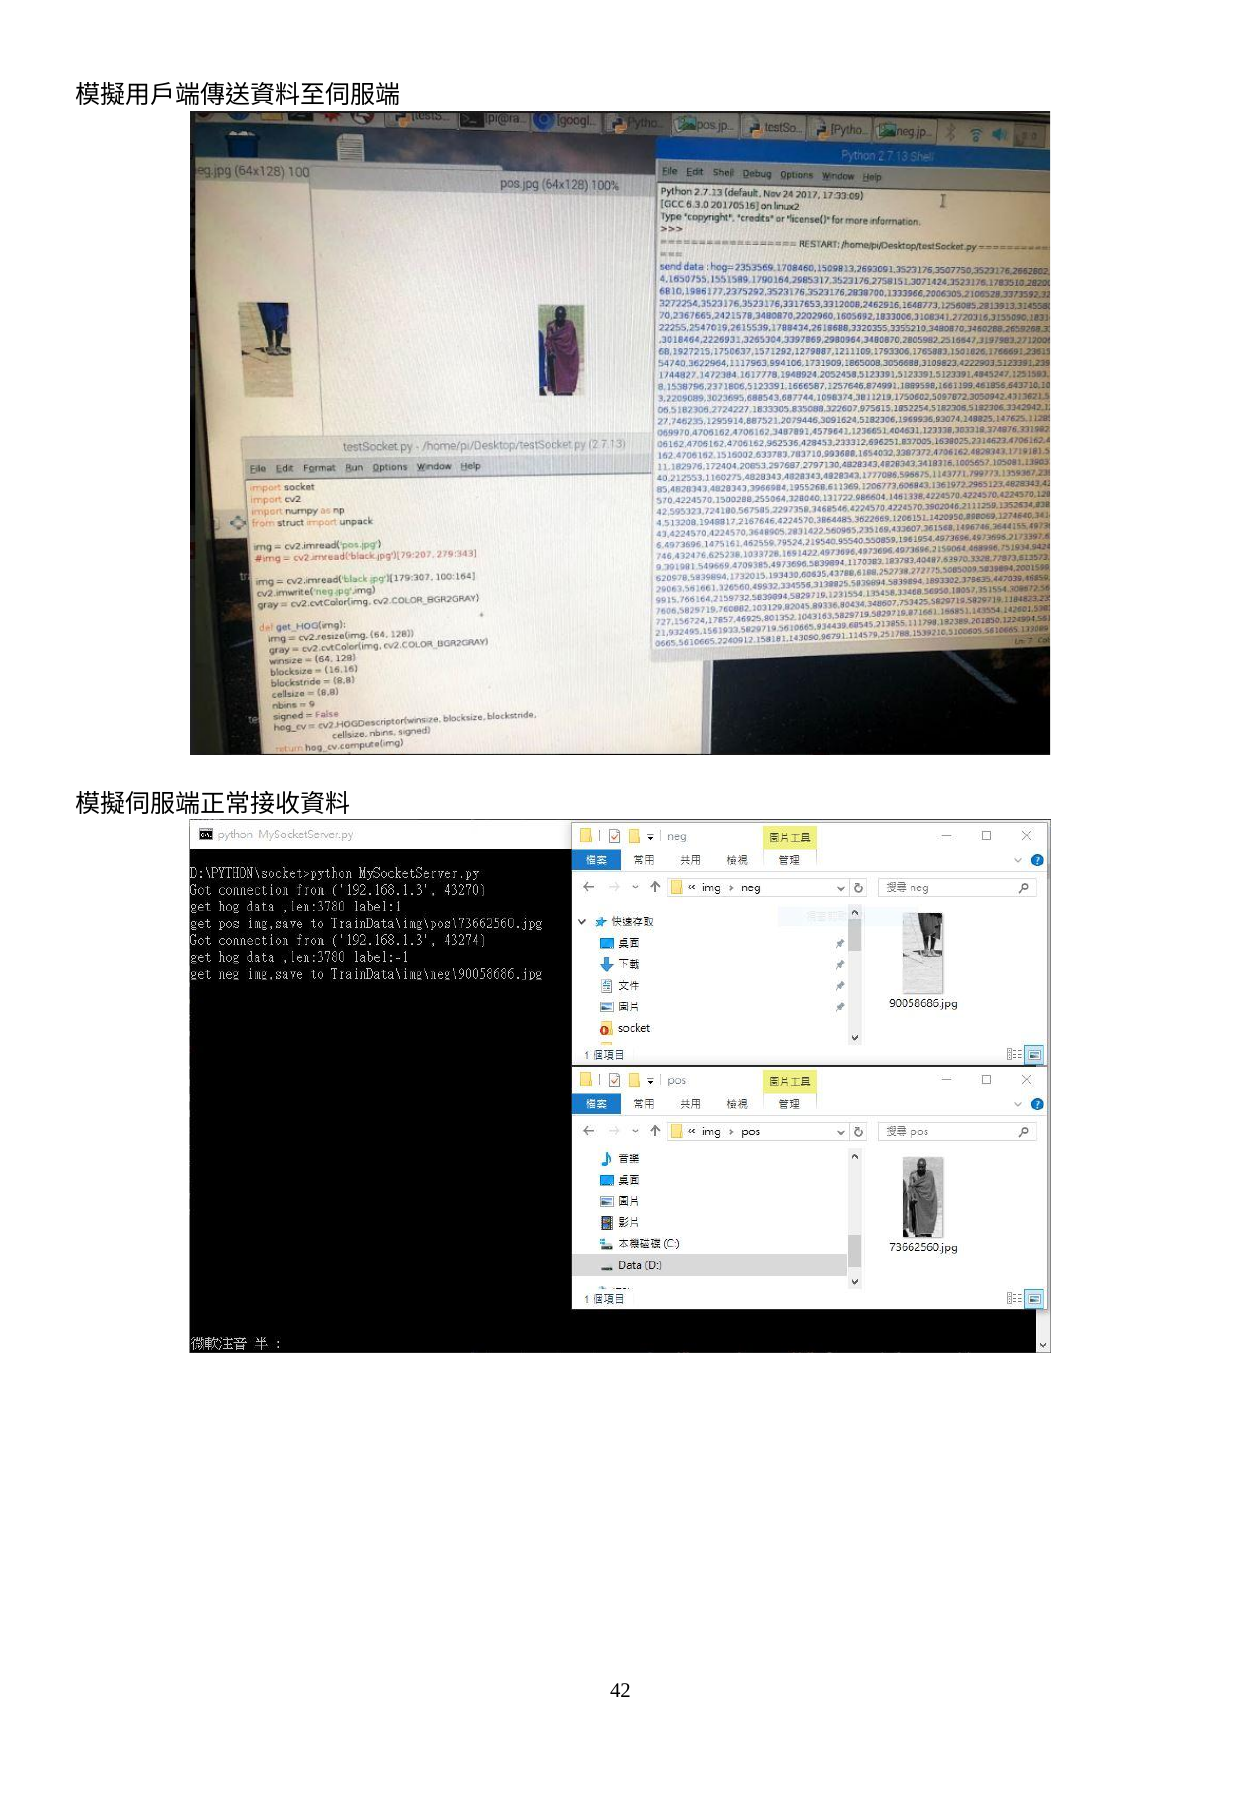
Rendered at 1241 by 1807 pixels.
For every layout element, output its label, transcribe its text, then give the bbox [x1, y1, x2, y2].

picture [190, 111, 1051, 755]
text 模擬伺服端正常接收資料 [75, 783, 1165, 819]
text 模擬用戶端傳送資料至伺服端 [75, 75, 1165, 111]
picture [189, 819, 1051, 1353]
